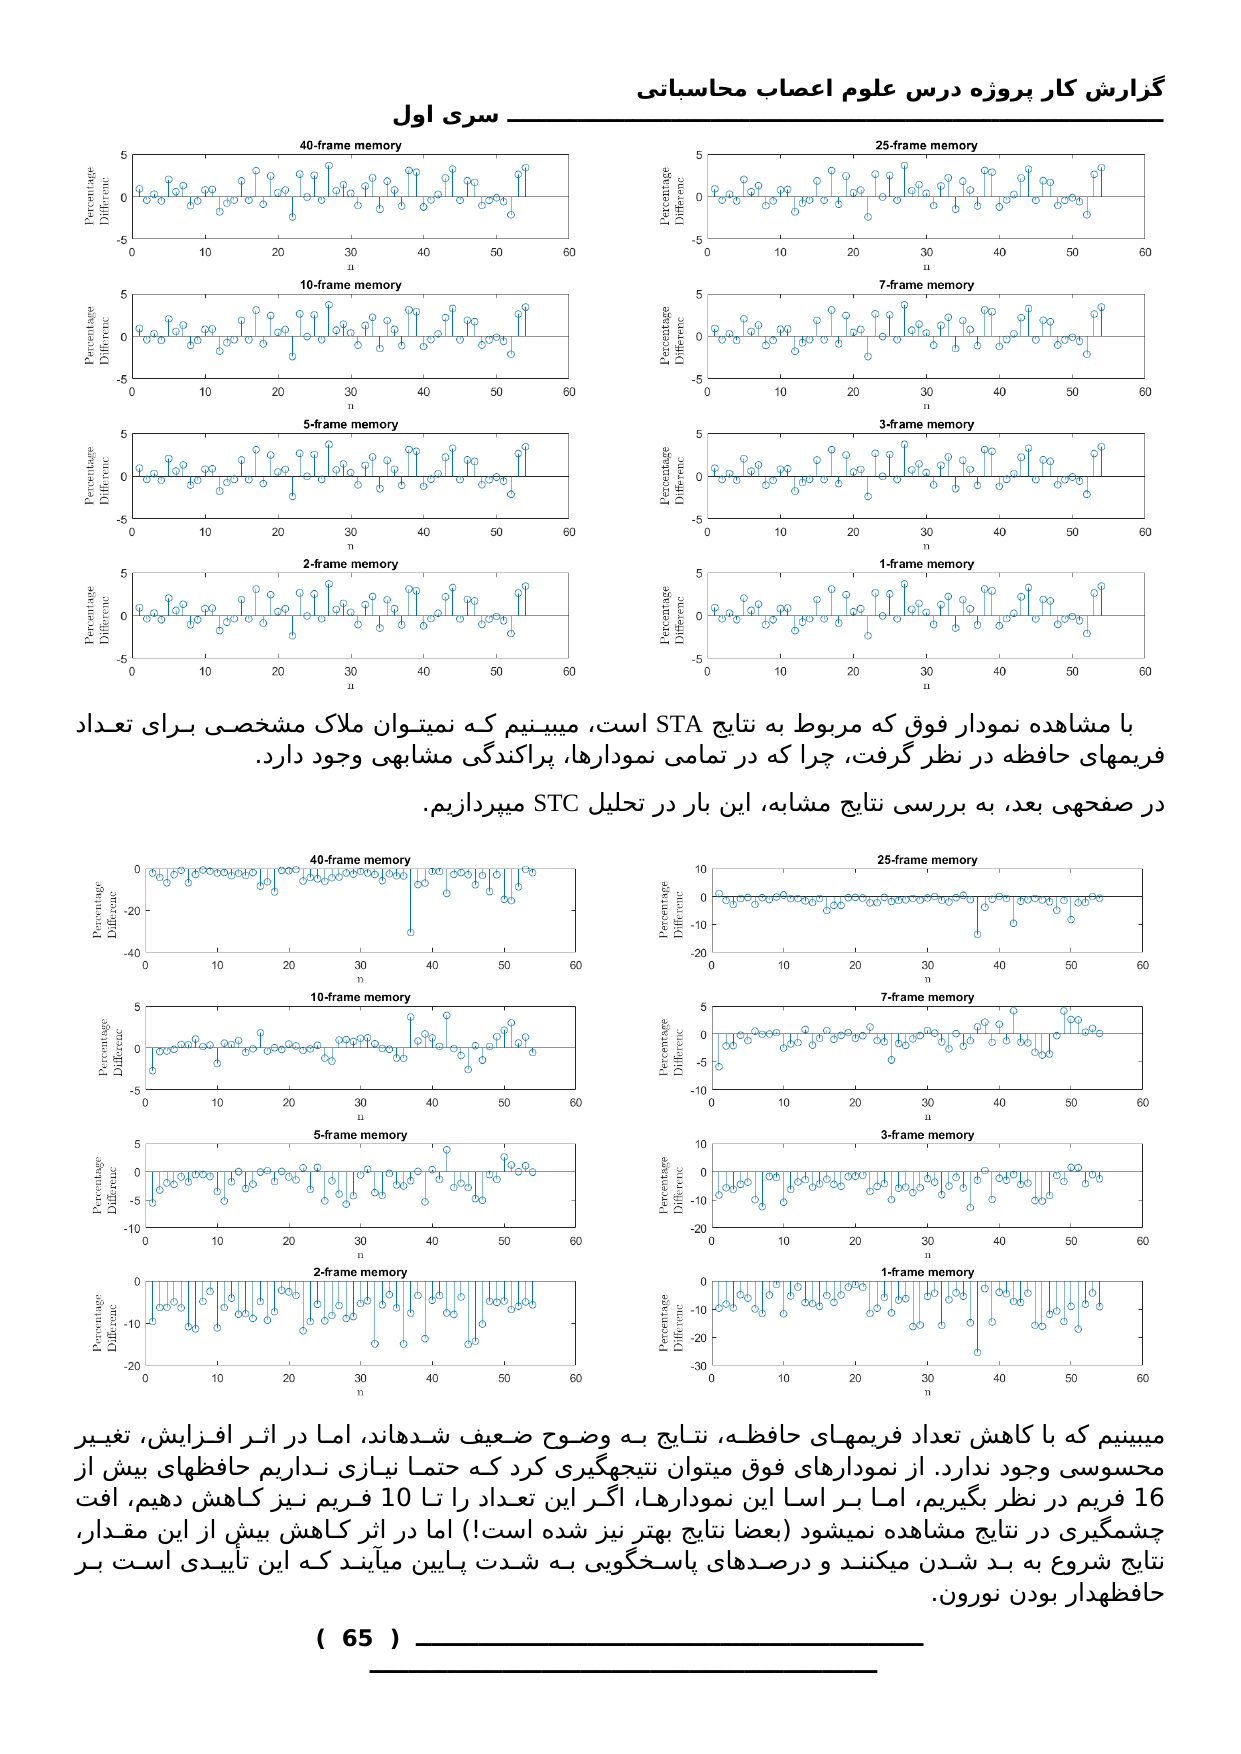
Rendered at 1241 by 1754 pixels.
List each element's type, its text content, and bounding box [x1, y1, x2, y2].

text می‎بینیم که با کاهش تعداد فریم‎های حافظه، نتایج به وضوح ضعیف شده‎اند، اما در اثر افزایش، تغییر محسوسی وجود ندارد. از نمودارهای فوق می‎توان نتیجه‎گیری کرد که حتما نیازی نداریم حافظه‎ای بیش از 16 فریم در نظر بگیریم، اما بر اسا این نمودارها، اگر این تعداد را تا 10 فریم نیز کاهش دهیم، افت چشمگیری در نتایج مشاهده نمی‎شود (بعضا نتایج بهتر نیز شده است!) اما در اثر کاهش بیش از این مقدار، نتایج شروع به بد شدن می‎کنند و درصدهای پاسخگویی به شدت پایین می‎آیند که این تأییدی است بر حافظه‎دار بودن نورون. [75, 1421, 1165, 1607]
text در صفحه‎ی بعد، به بررسی نتایج مشابه، این بار در تحلیل STC می‎پردازیم. [75, 788, 1165, 818]
picture [75, 836, 1166, 1402]
picture [75, 128, 1166, 690]
text با مشاهده نمودار فوق که مربوط به نتایج STA است، می‎بینیم که نمی‎توان ملاک مشخصی برای تعداد فریم‎های حافظه در نظر گرفت، چرا که در تمامی نمودارها، پراکندگی مشابهی وجود دارد. [75, 709, 1165, 769]
